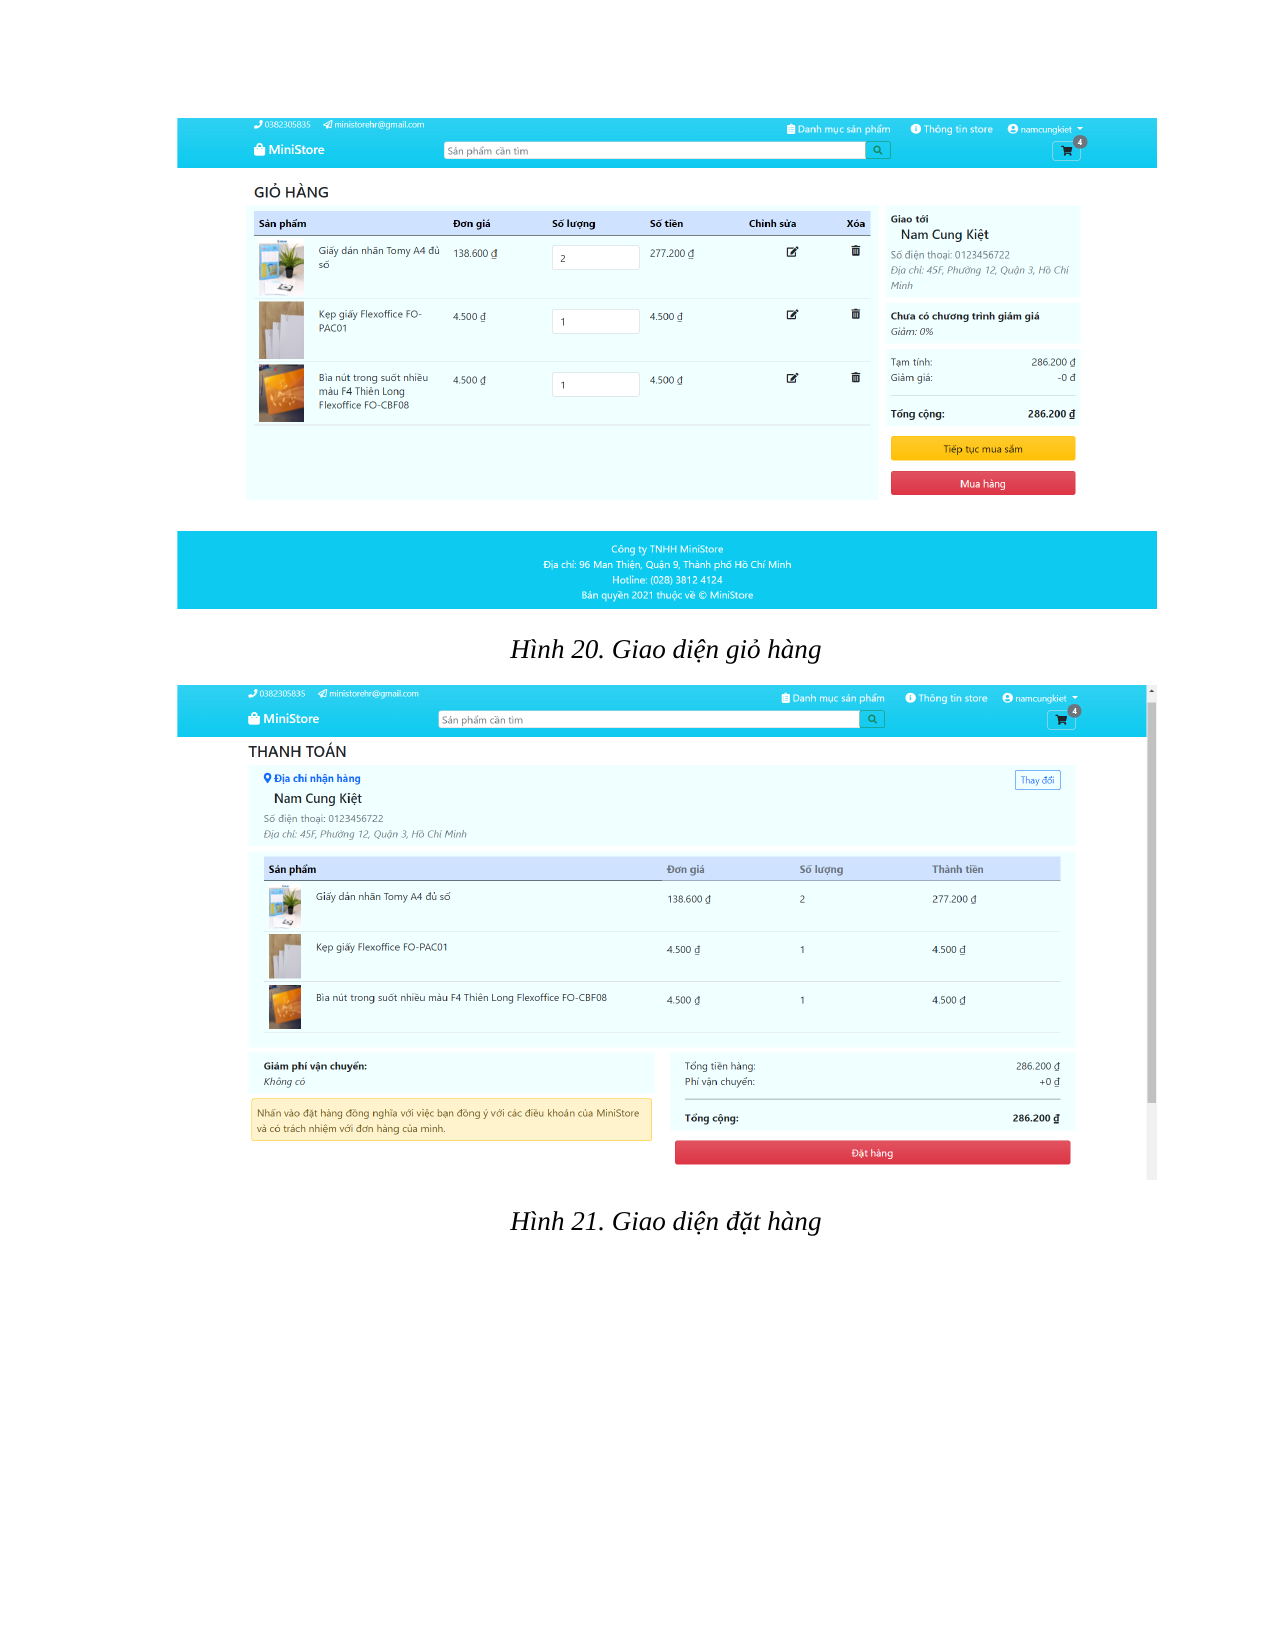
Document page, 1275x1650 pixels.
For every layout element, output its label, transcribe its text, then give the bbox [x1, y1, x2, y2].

text Hình 20. Giao diện giỏ hàng [177, 633, 1157, 665]
picture [177, 685, 1157, 1180]
picture [177, 118, 1157, 609]
text Hình 21. Giao diện đặt hàng [177, 1205, 1157, 1236]
